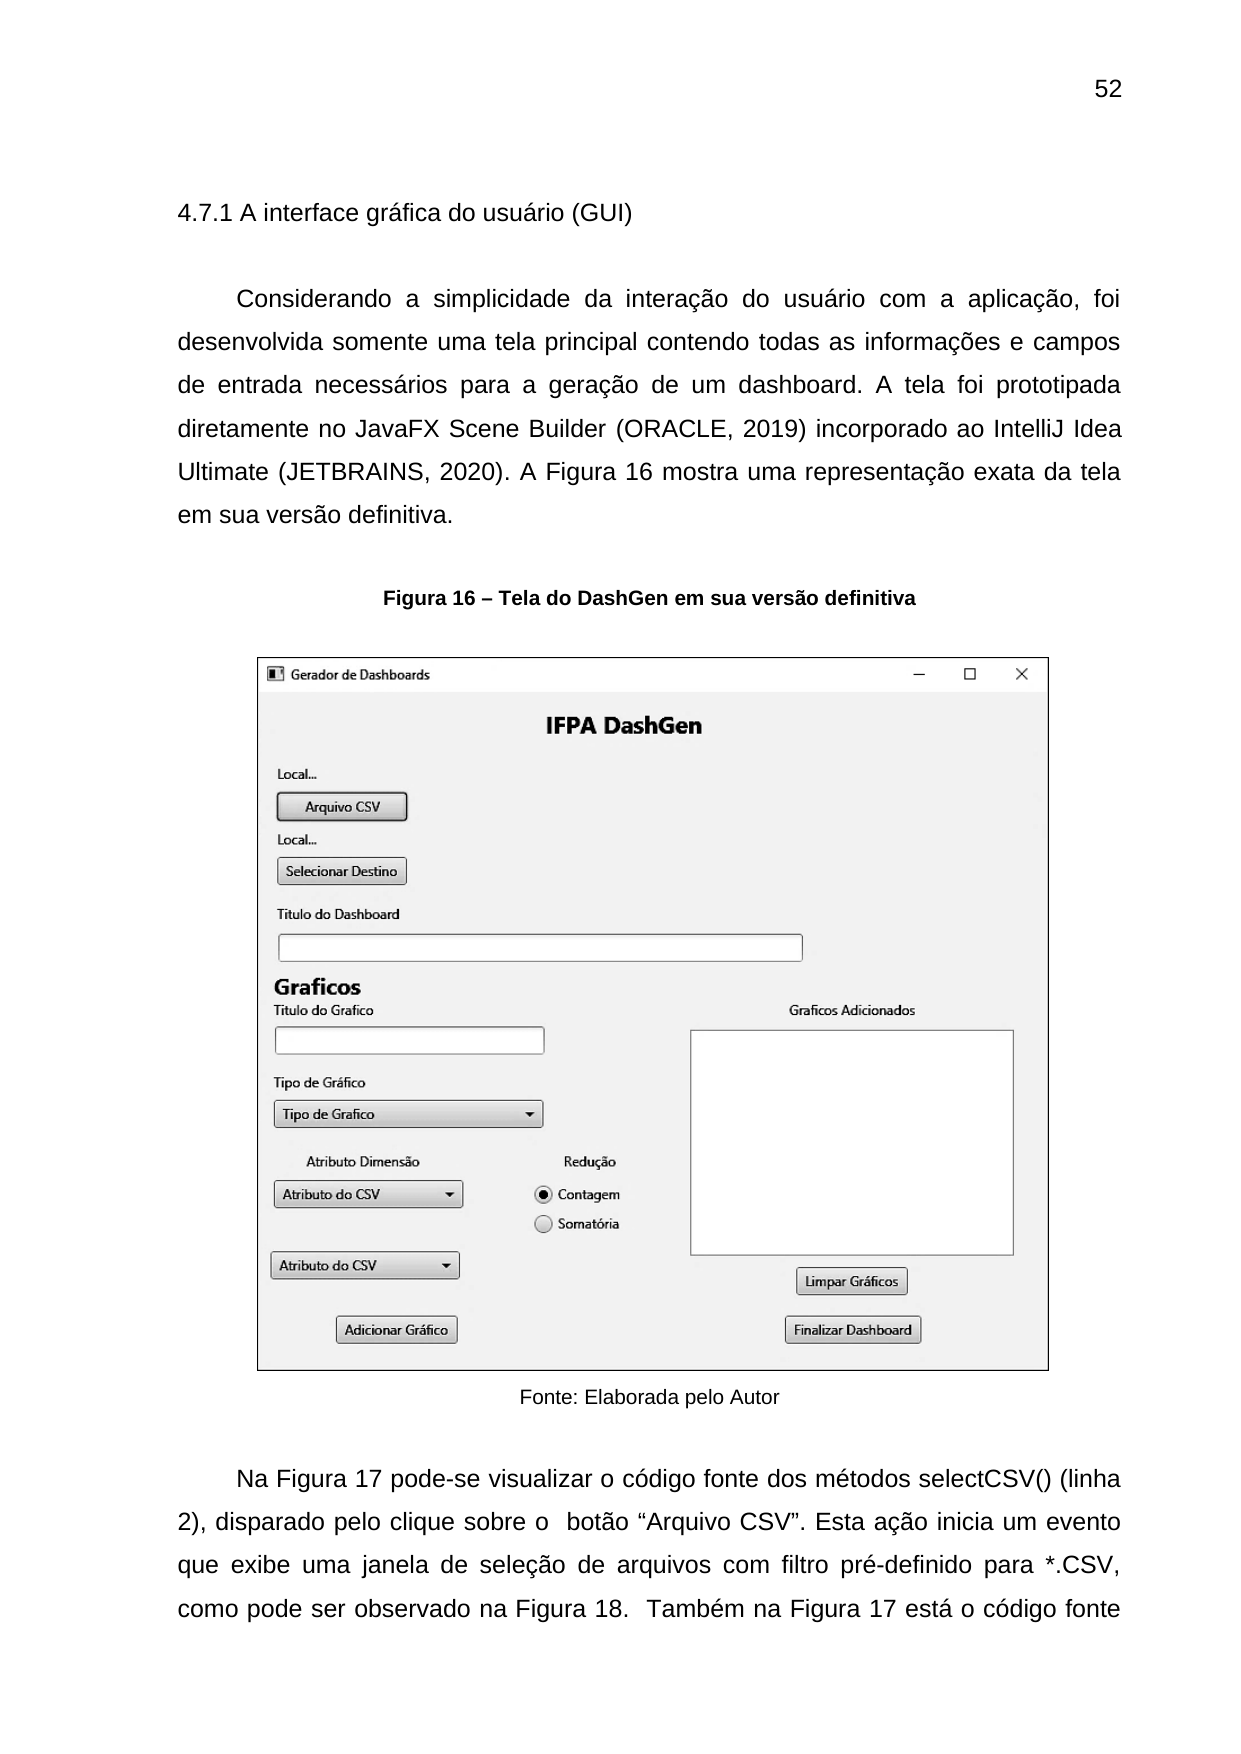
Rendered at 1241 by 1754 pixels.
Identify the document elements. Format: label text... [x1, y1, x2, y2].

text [177, 1464, 1122, 1622]
text Figura 16 – Tela do DashGen em sua versão definitiva [177, 586, 1122, 610]
subtitle 4.7.1 A interface gráfica do usuário (GUI) [177, 198, 1122, 227]
text Fonte: Elaborada pelo Autor [177, 1385, 1122, 1409]
picture [257, 657, 1049, 1371]
text Considerando a simplicidade da interação do usuário com a aplicação, foi desenvolvida somente uma tela principal contendo todas as informações e campos de entrada necessários para a geração de um dashboard. A tela foi prototipada diretamente no JavaFX Scene Builder (ORACLE, 2019) incorporado ao IntelliJ Idea Ultimate (JETBRAINS, 2020). A Figura 16 mostra uma representação exata da tela em sua versão definitiva. [177, 284, 1122, 529]
